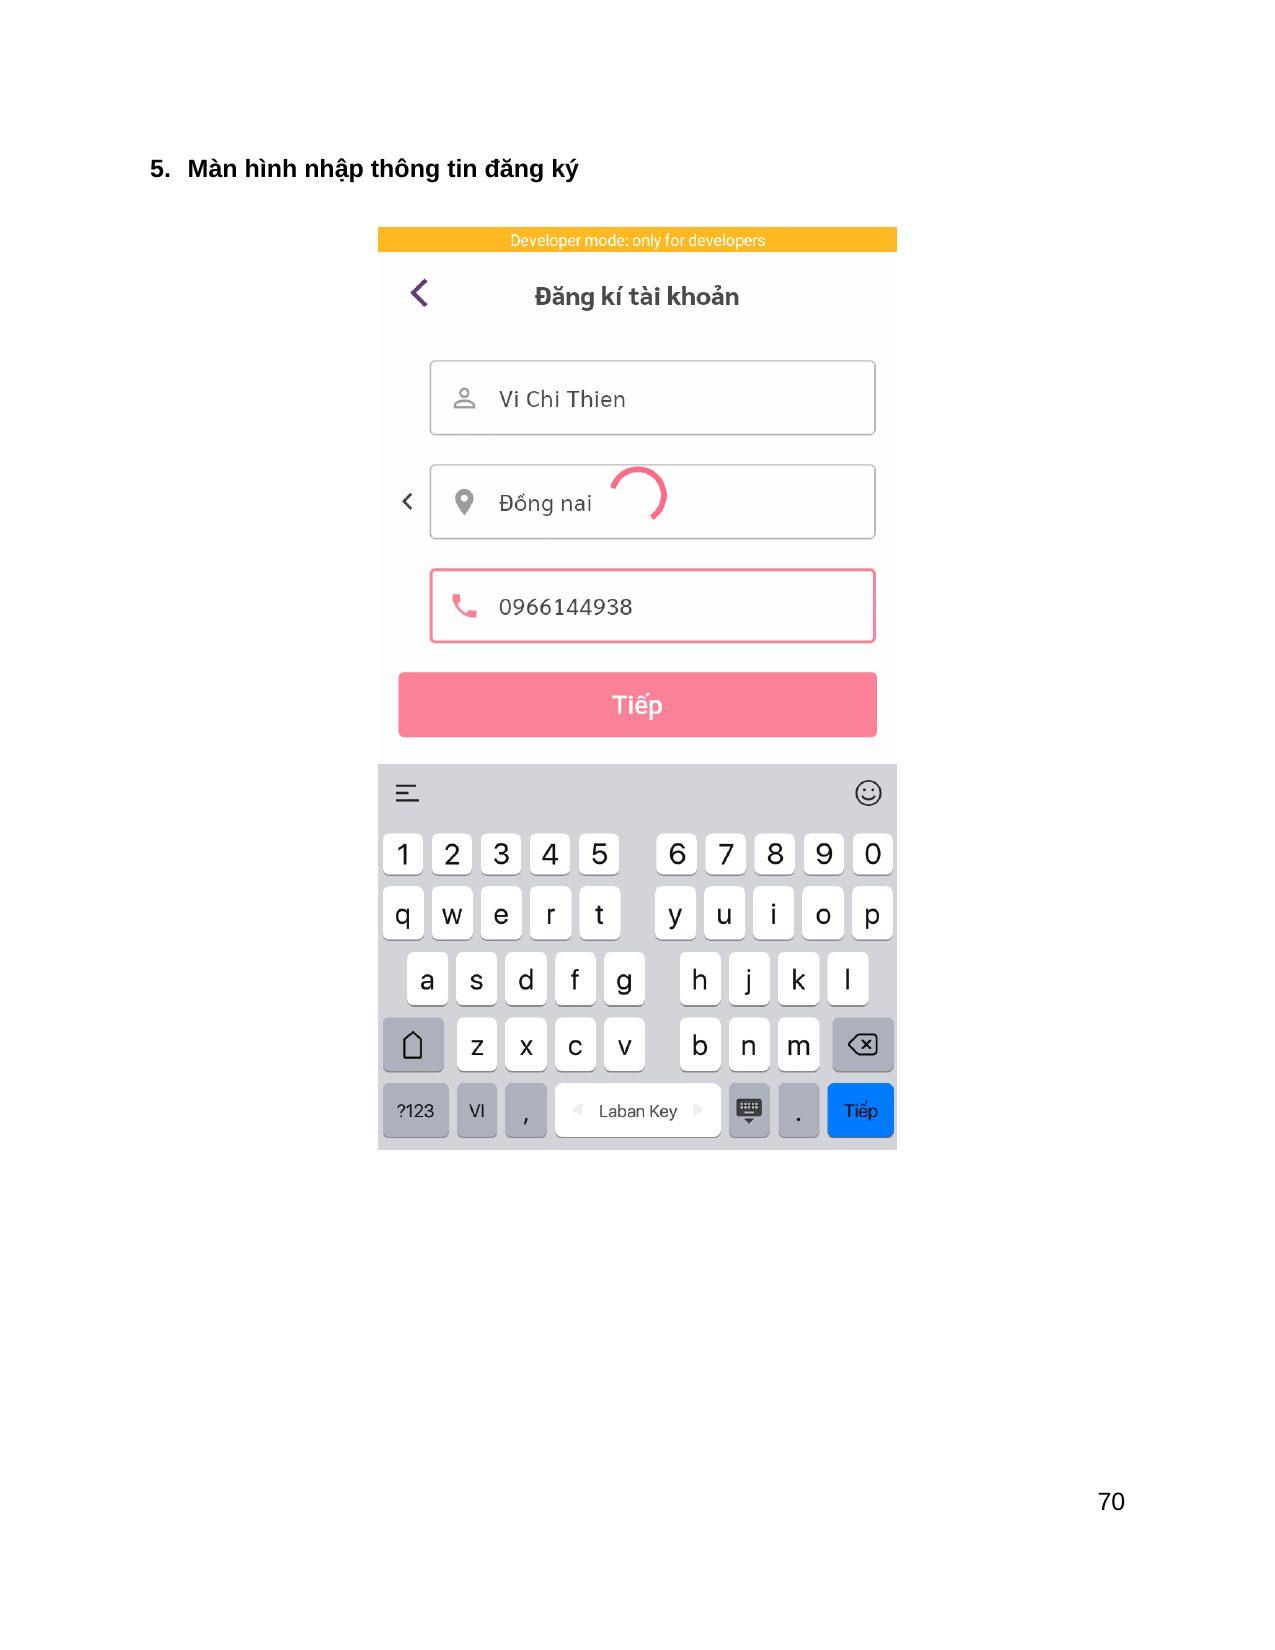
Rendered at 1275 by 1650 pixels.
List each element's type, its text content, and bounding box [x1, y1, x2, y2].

picture [378, 227, 897, 1150]
subtitle Màn hình nhập thông tin đăng ký [150, 154, 1125, 183]
